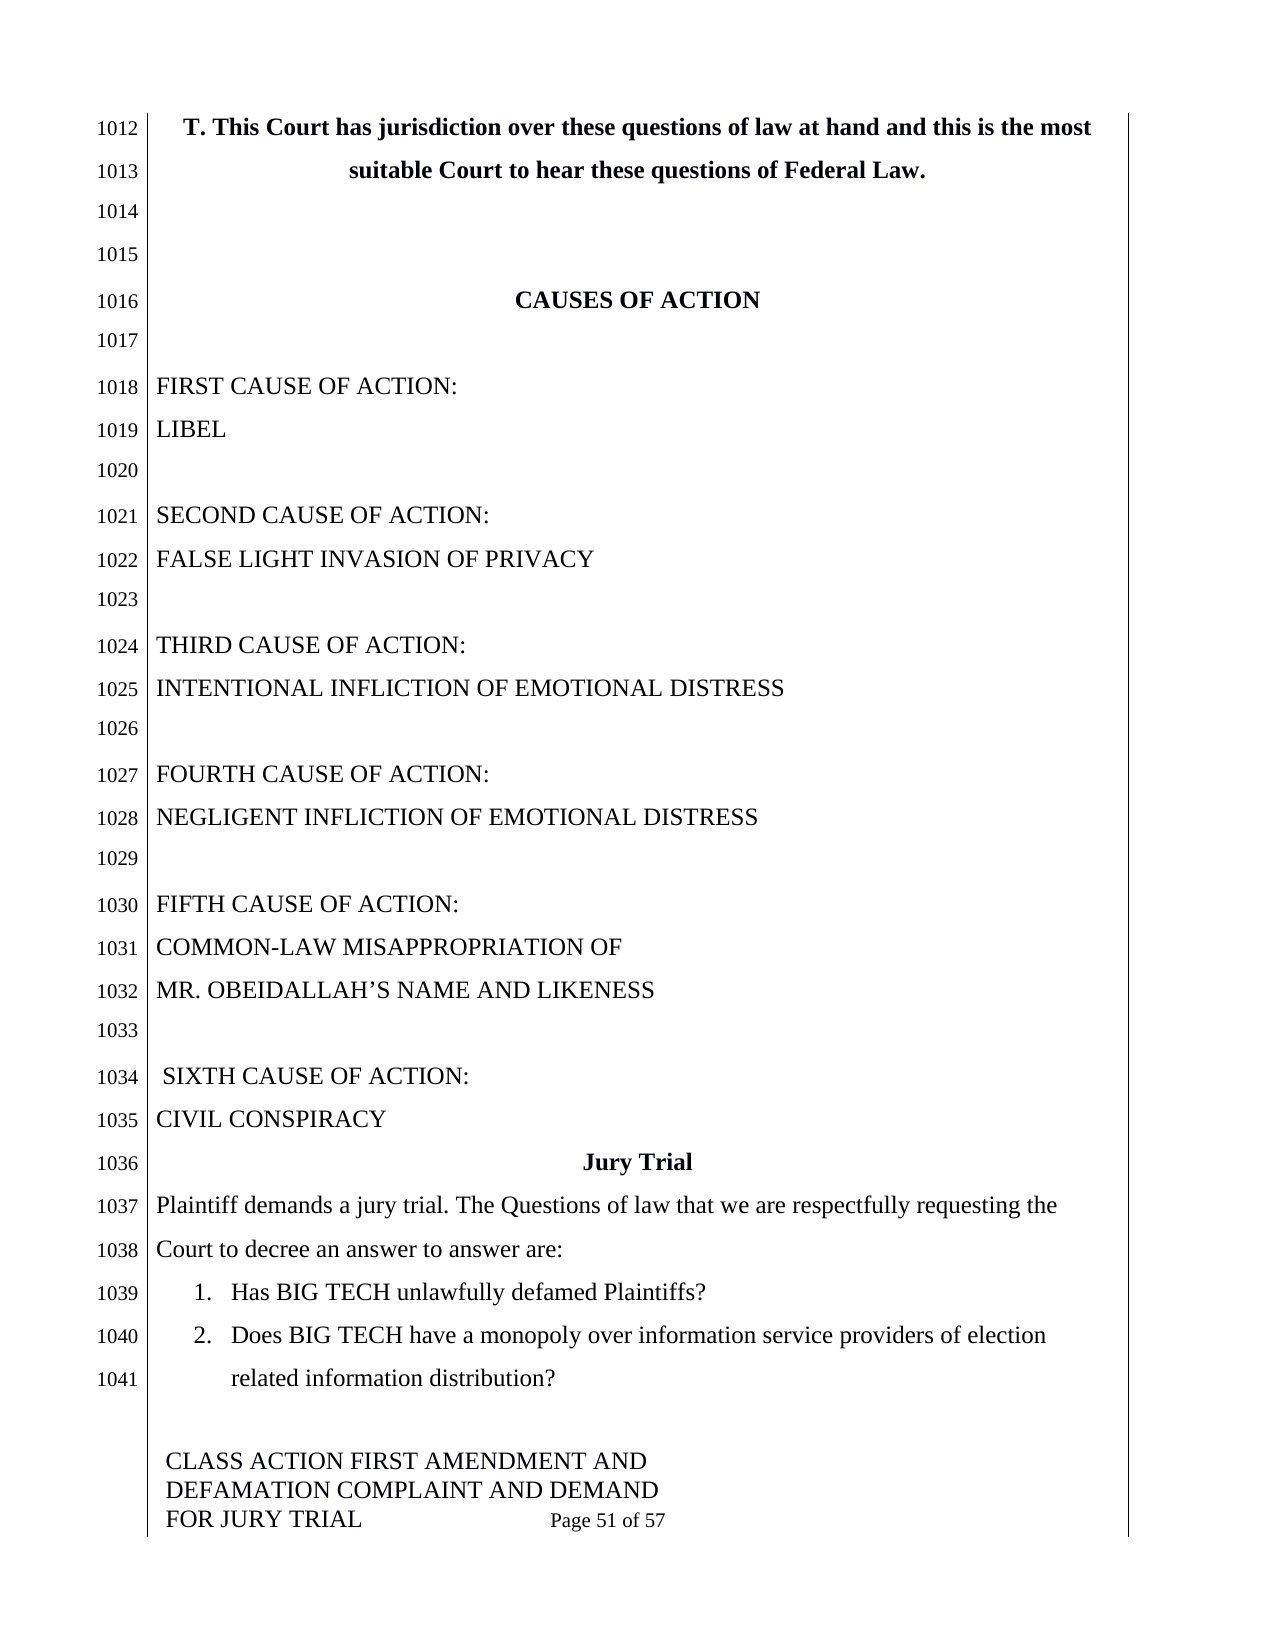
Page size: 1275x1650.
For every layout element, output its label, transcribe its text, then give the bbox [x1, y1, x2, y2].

text FIRST CAUSE OF ACTION: [156, 371, 1119, 400]
text CIVIL CONSPIRACY [156, 1104, 1119, 1133]
text FIFTH CAUSE OF ACTION: [156, 889, 1119, 917]
text NEGLIGENT INFLICTION OF EMOTIONAL DISTRESS [156, 802, 1119, 831]
text FOURTH CAUSE OF ACTION: [156, 759, 1119, 788]
text Plaintiff demands a jury trial. The Questions of law that we are respectfully requesting the Court to decree an answer to answer are: [156, 1191, 1119, 1262]
text MR. OBEIDALLAH’S NAME AND LIKENESS [156, 975, 1119, 1004]
text THIRD CAUSE OF ACTION: [156, 630, 1119, 659]
text FALSE LIGHT INVASION OF PRIVACY [156, 544, 1119, 572]
subtitle Jury Trial [156, 1147, 1119, 1176]
text INTENTIONAL INFLICTION OF EMOTIONAL DISTRESS [156, 673, 1119, 702]
text SIXTH CAUSE OF ACTION: [156, 1061, 1119, 1090]
subtitle CAUSES OF ACTION [156, 285, 1119, 314]
text SECOND CAUSE OF ACTION: [156, 501, 1119, 529]
list Does BIG TECH have a monopoly over information service providers of election related information distribution? [193, 1320, 1119, 1392]
subtitle T. This Court has jurisdiction over these questions of law at hand and this is the most suitable Court to hear these questions of Federal Law. [156, 112, 1119, 184]
text LIBEL [156, 414, 1119, 443]
list Has BIG TECH unlawfully defamed Plaintiffs? [193, 1277, 1119, 1306]
text COMMON-LAW MISAPPROPRIATION OF [156, 932, 1119, 961]
